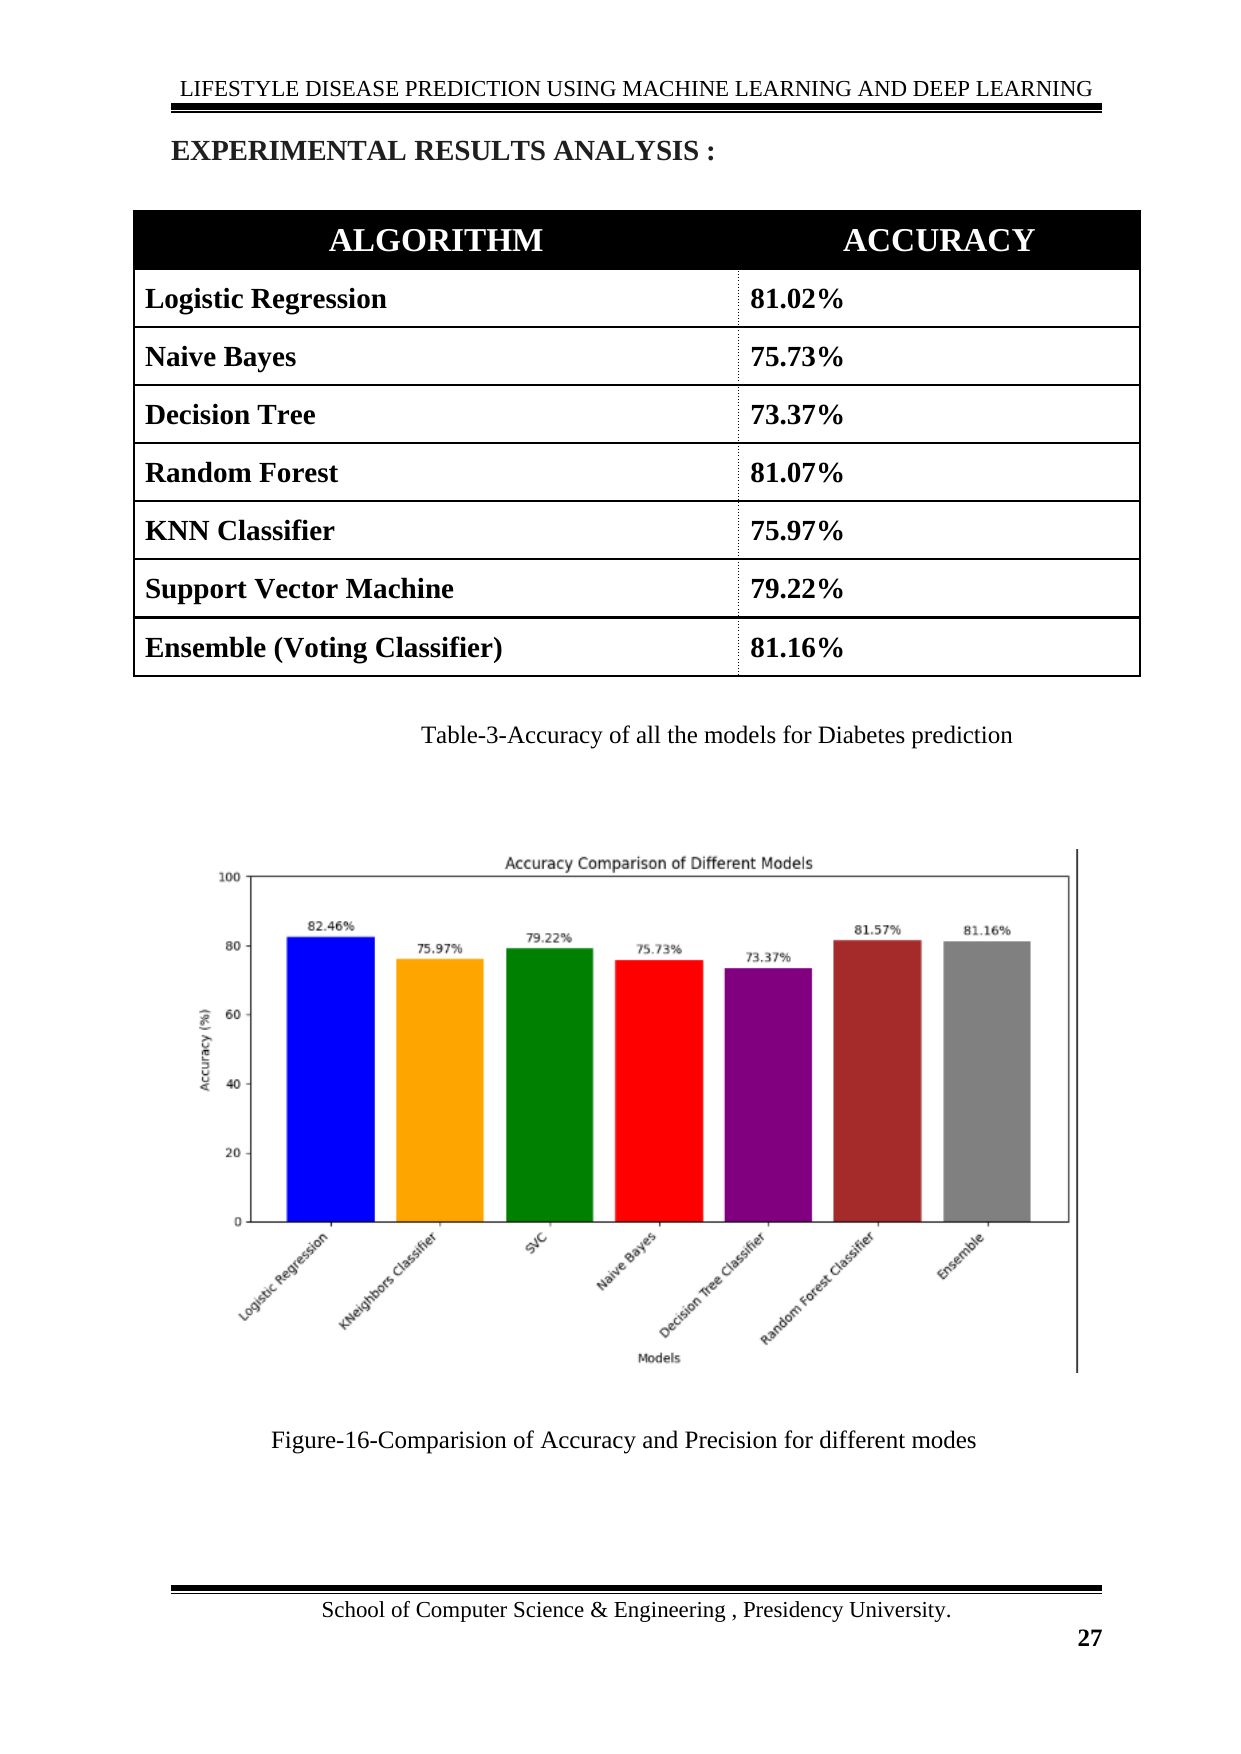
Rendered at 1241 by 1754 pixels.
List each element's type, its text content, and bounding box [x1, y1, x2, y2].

table_cell 79.22% [739, 560, 1139, 616]
text Figure-16-Comparision of Accuracy and Precision for different modes [171, 1425, 1102, 1454]
table_cell Logistic Regression [135, 270, 739, 326]
table_header ALGORITHM [135, 212, 739, 268]
table_cell Naive Bayes [135, 328, 739, 384]
table_cell Ensemble (Voting Classifier) [135, 619, 739, 674]
table_cell KNN Classifier [135, 502, 739, 558]
table_cell Support Vector Machine [135, 560, 739, 616]
picture [194, 849, 1079, 1373]
subtitle EXPERIMENTAL RESULTS ANALYSIS : [171, 133, 1102, 166]
table_cell 81.02% [739, 270, 1139, 326]
table_cell 73.37% [739, 386, 1139, 442]
table_cell Decision Tree [135, 386, 739, 442]
table_cell 81.16% [739, 619, 1139, 674]
table_cell 75.97% [739, 502, 1139, 558]
text Table-3-Accuracy of all the models for Diabetes prediction [171, 720, 1102, 748]
table_cell 75.73% [739, 328, 1139, 384]
table_cell Random Forest [135, 444, 739, 500]
table_cell 81.07% [739, 444, 1139, 500]
table_header ACCURACY [739, 212, 1139, 268]
